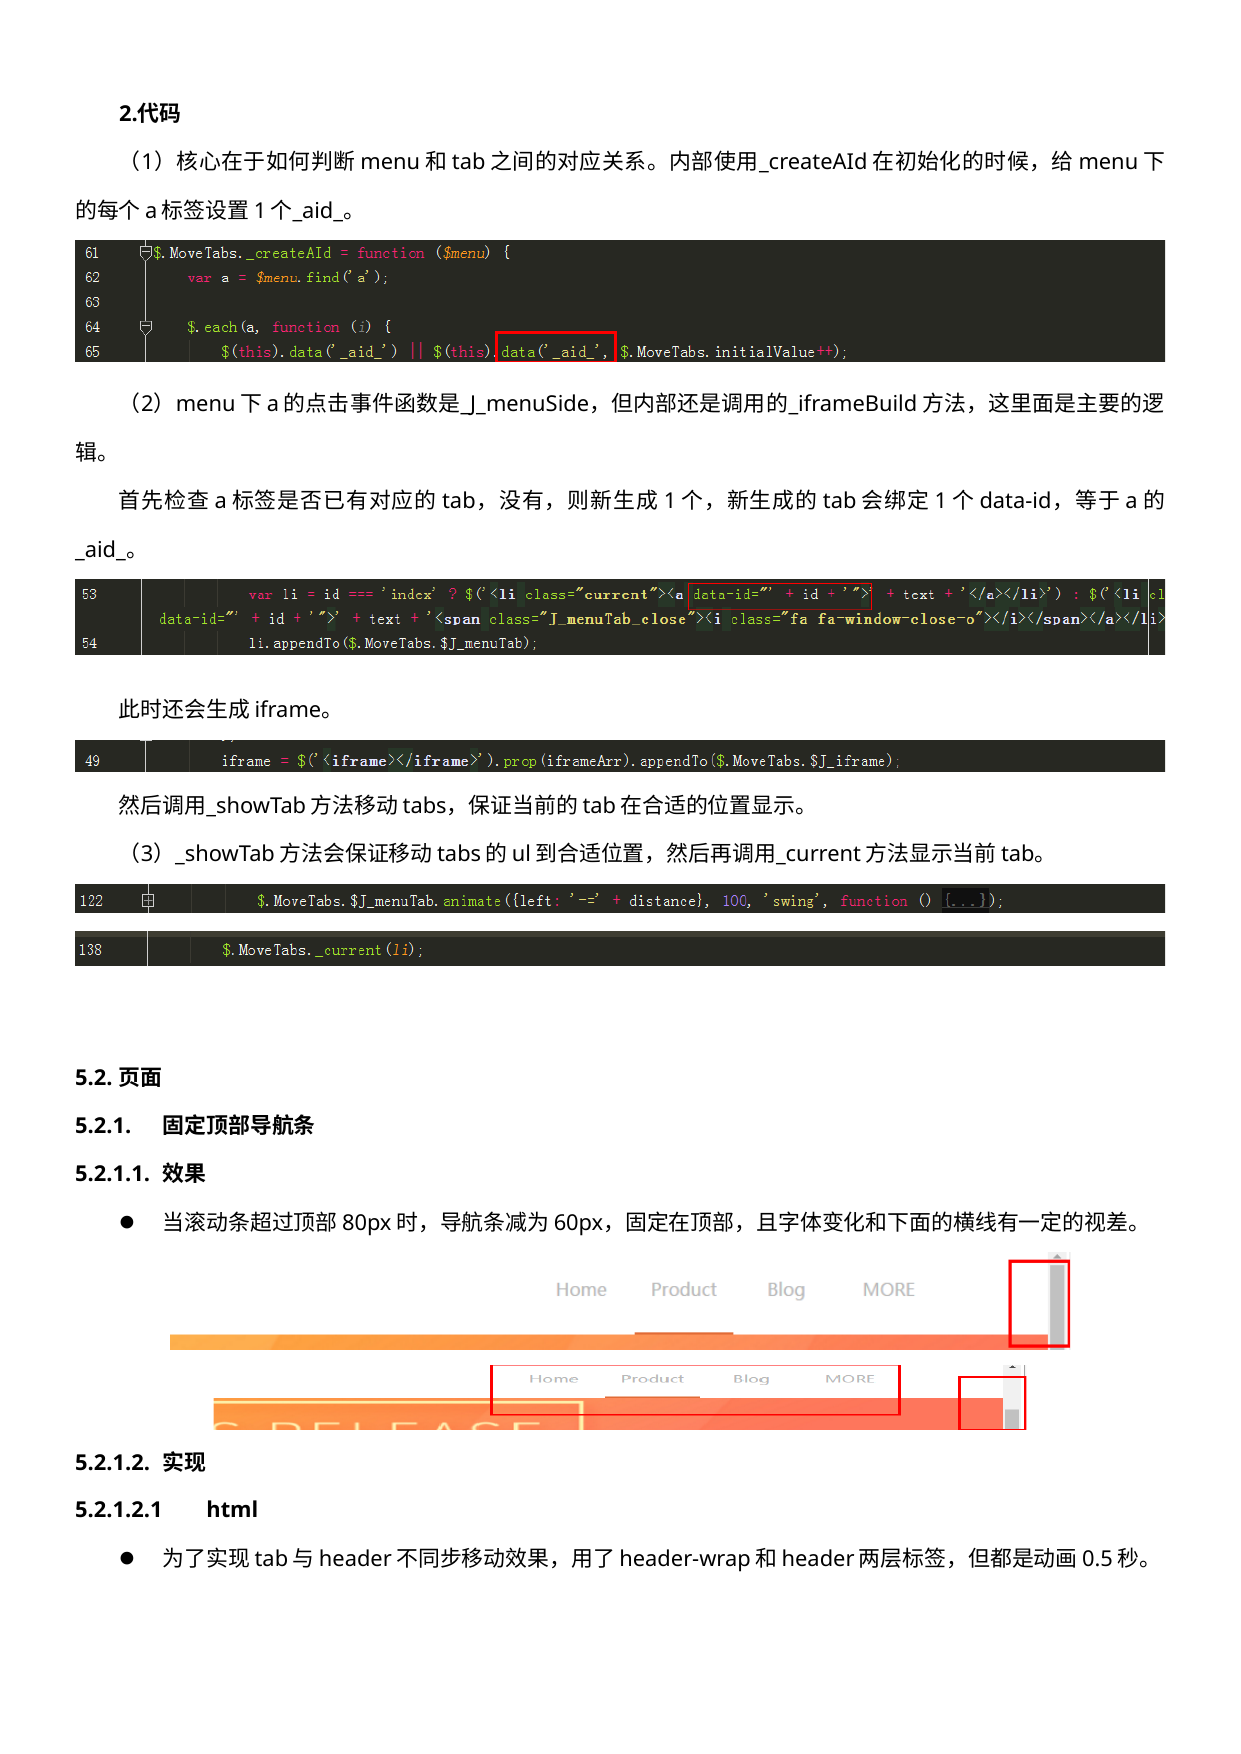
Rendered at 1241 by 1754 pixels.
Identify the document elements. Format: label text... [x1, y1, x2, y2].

text 效果 [75, 1156, 1165, 1188]
text html [75, 1493, 1165, 1526]
picture [75, 740, 1166, 772]
list 为了实现tab与header不同步移动效果，用了header-wrap和header两层标签，但都是动画0.5秒。 [119, 1541, 1165, 1573]
text 然后调用_showTab方法移动tabs，保证当前的tab在合适的位置显示。 [75, 788, 1165, 820]
picture [75, 931, 1166, 966]
list 当滚动条超过顶部80px时，导航条减为60px，固定在顶部，且字体变化和下面的横线有一定的视差。 [119, 1204, 1165, 1237]
text 此时还会生成iframe。 [75, 692, 1165, 724]
text 实现 [75, 1445, 1165, 1477]
text 首先检查a标签是否已有对应的tab，没有，则新生成1个，新生成的tab会绑定1个data-id，等于a的_aid_。 [75, 483, 1165, 564]
picture [75, 579, 1166, 655]
text （1）核心在于如何判断menu和tab之间的对应关系。内部使用_createAId在初始化的时候，给menu下的每个a标签设置1个_aid_。 [75, 143, 1165, 225]
picture [213, 1365, 1027, 1430]
text （3）_showTab方法会保证移动tabs的ul到合适位置，然后再调用_current方法显示当前tab。 [75, 836, 1165, 869]
text 2.代码 [75, 95, 1165, 128]
text 固定顶部导航条 [75, 1107, 1165, 1140]
picture [75, 240, 1166, 362]
text （2）menu下a的点击事件函数是_J_menuSide，但内部还是调用的_iframeBuild方法，这里面是主要的逻辑。 [75, 386, 1165, 467]
picture [75, 884, 1166, 913]
picture [170, 1252, 1071, 1350]
text 页面 [75, 1059, 1165, 1092]
